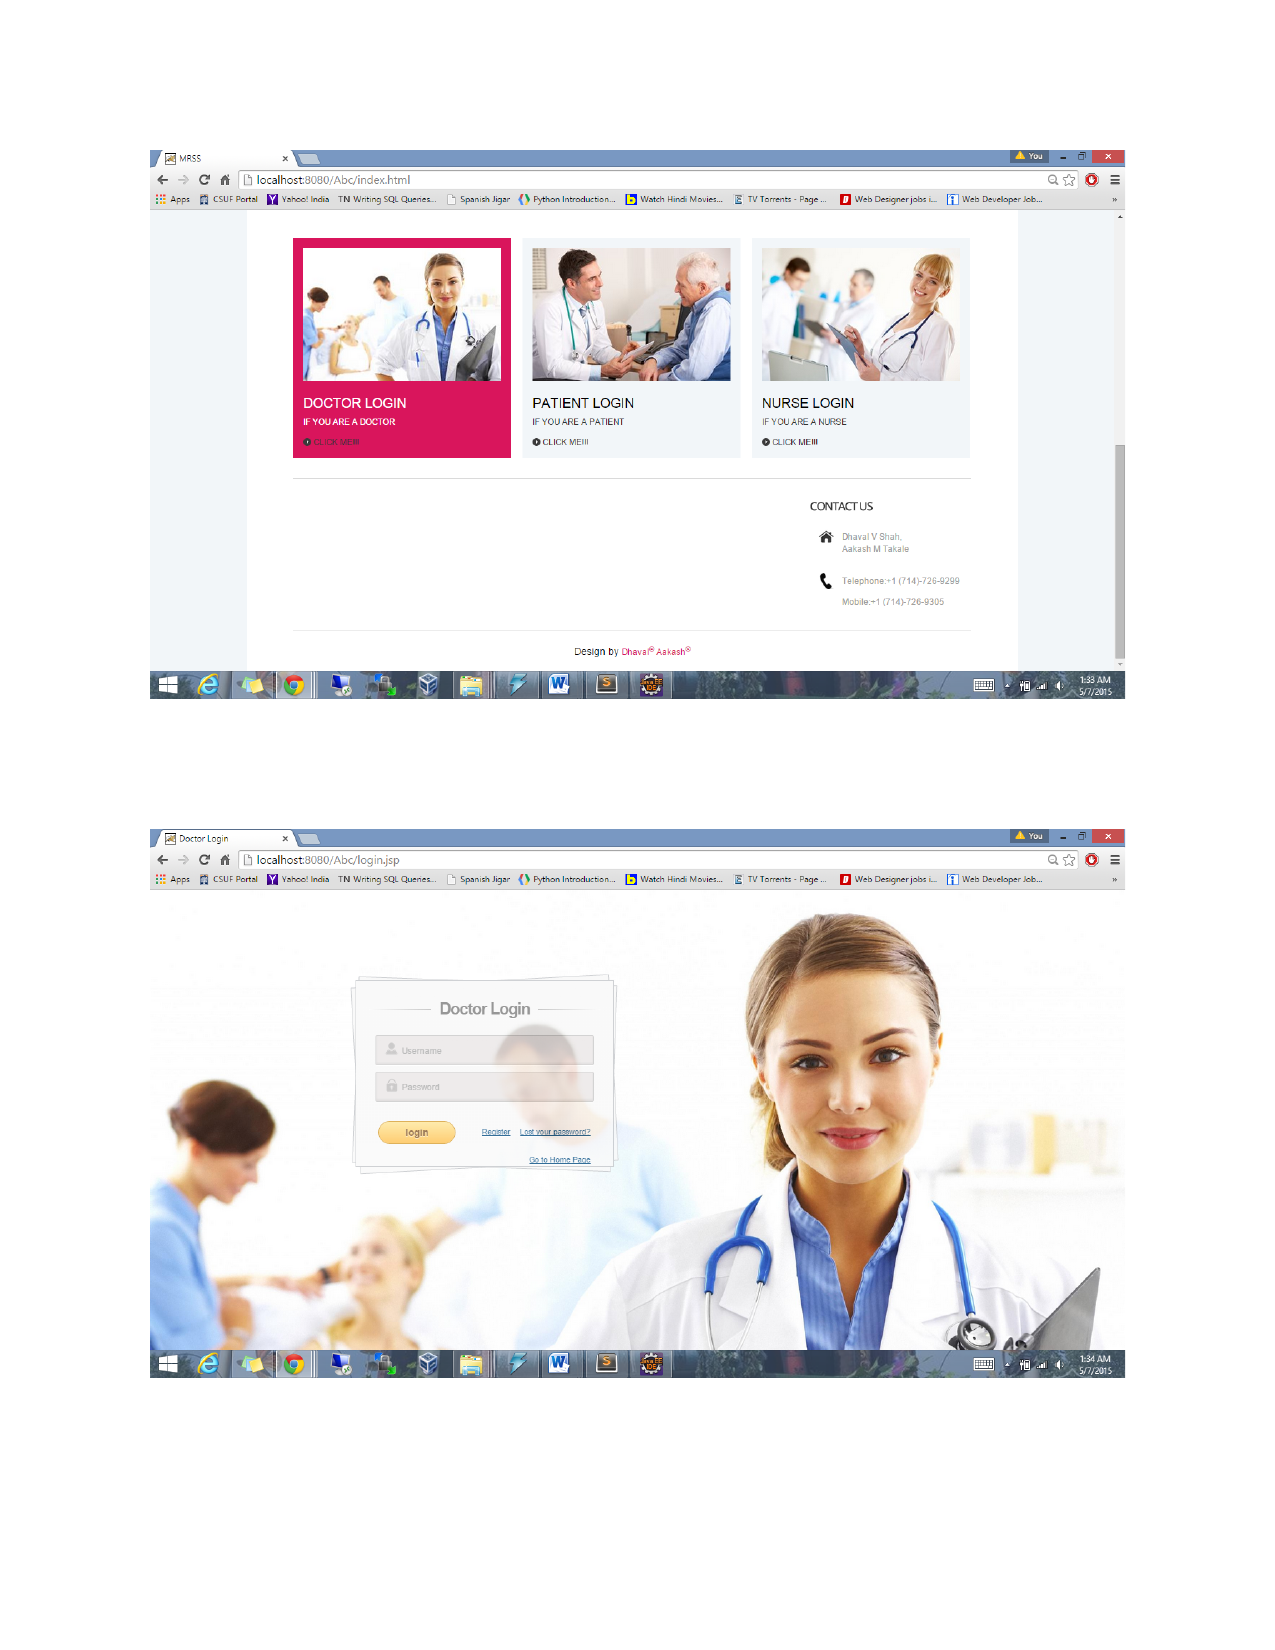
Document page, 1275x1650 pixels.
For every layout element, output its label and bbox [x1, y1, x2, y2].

picture [150, 150, 1125, 699]
picture [150, 829, 1125, 1378]
